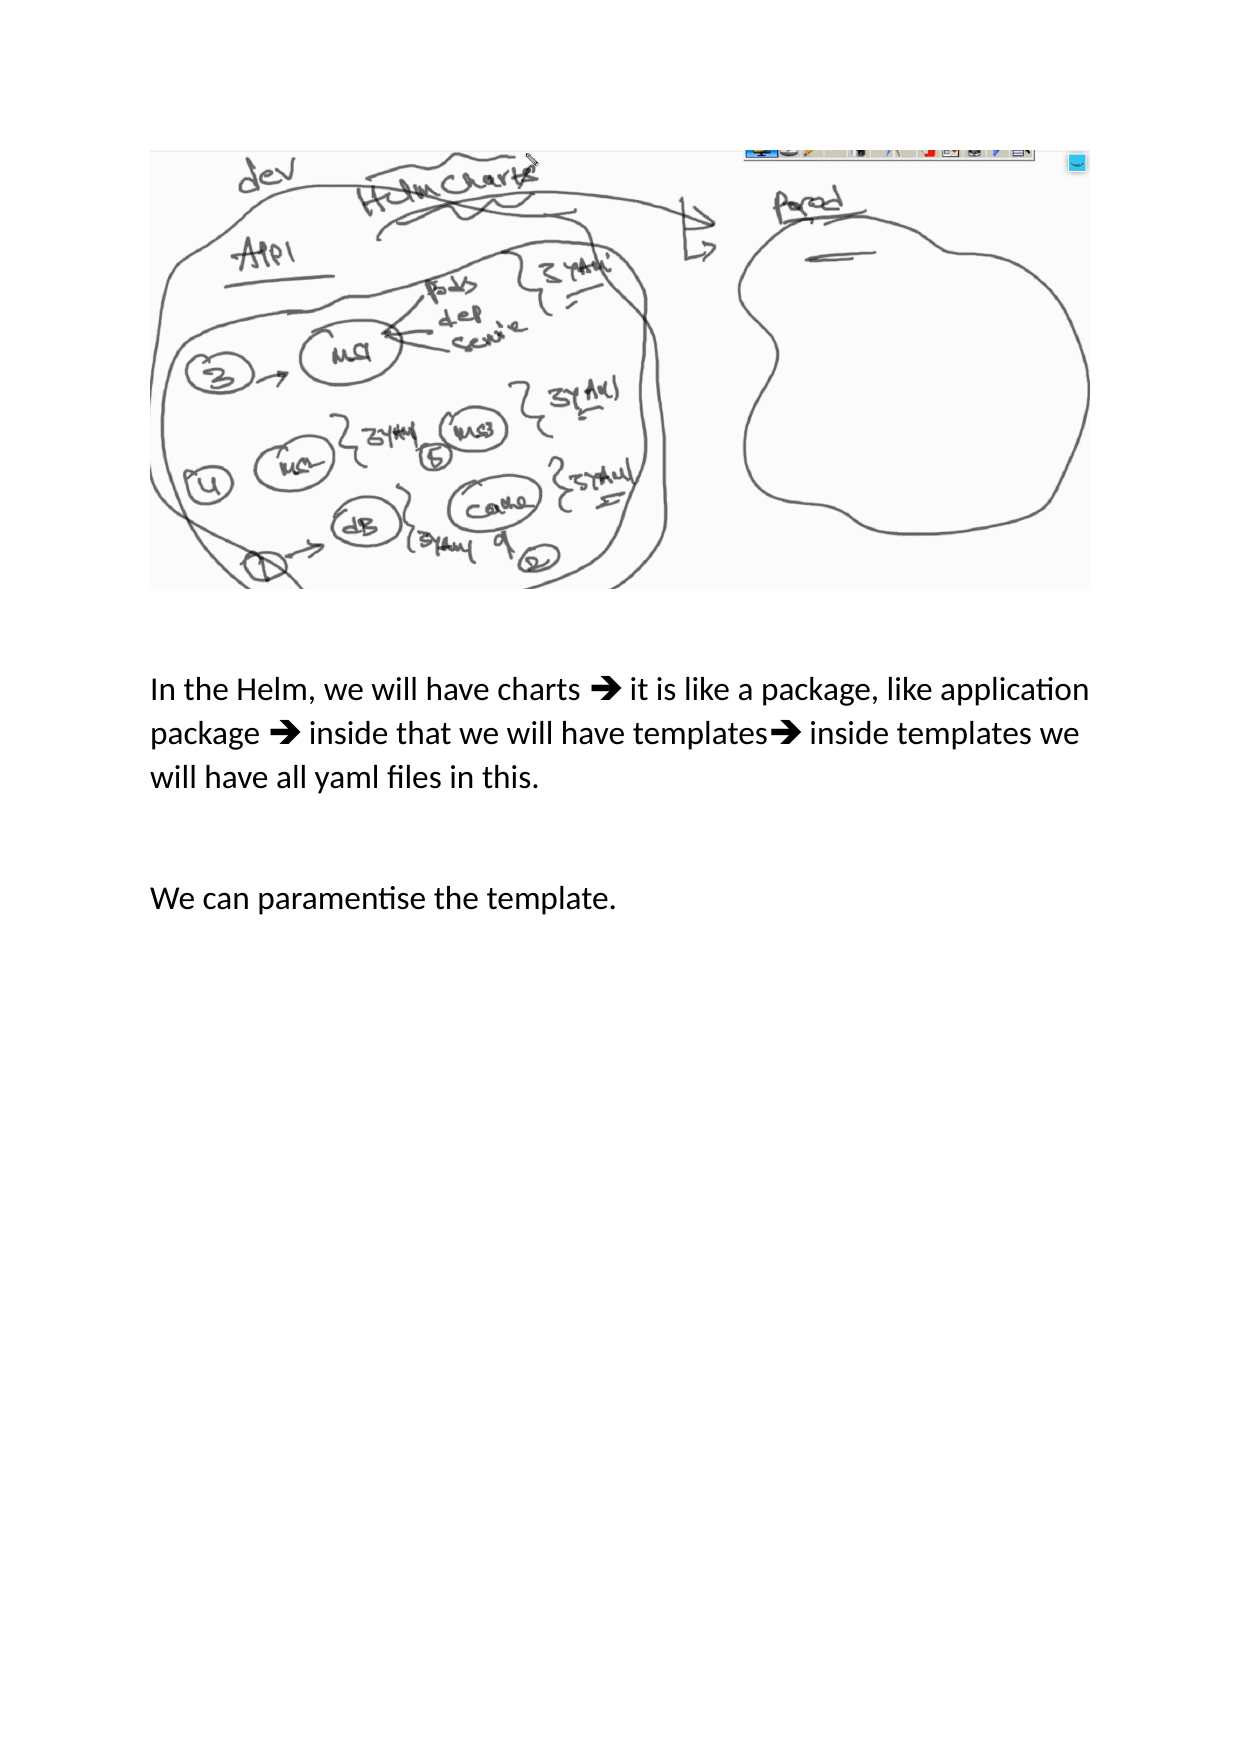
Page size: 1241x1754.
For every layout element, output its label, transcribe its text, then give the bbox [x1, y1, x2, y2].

text In the Helm, we will have charts it is like a package, like application package inside that we will have templates inside templates we will have all yaml files in this. [150, 668, 1090, 797]
picture [150, 150, 1091, 589]
text We can paramentise the template. [150, 877, 1090, 918]
